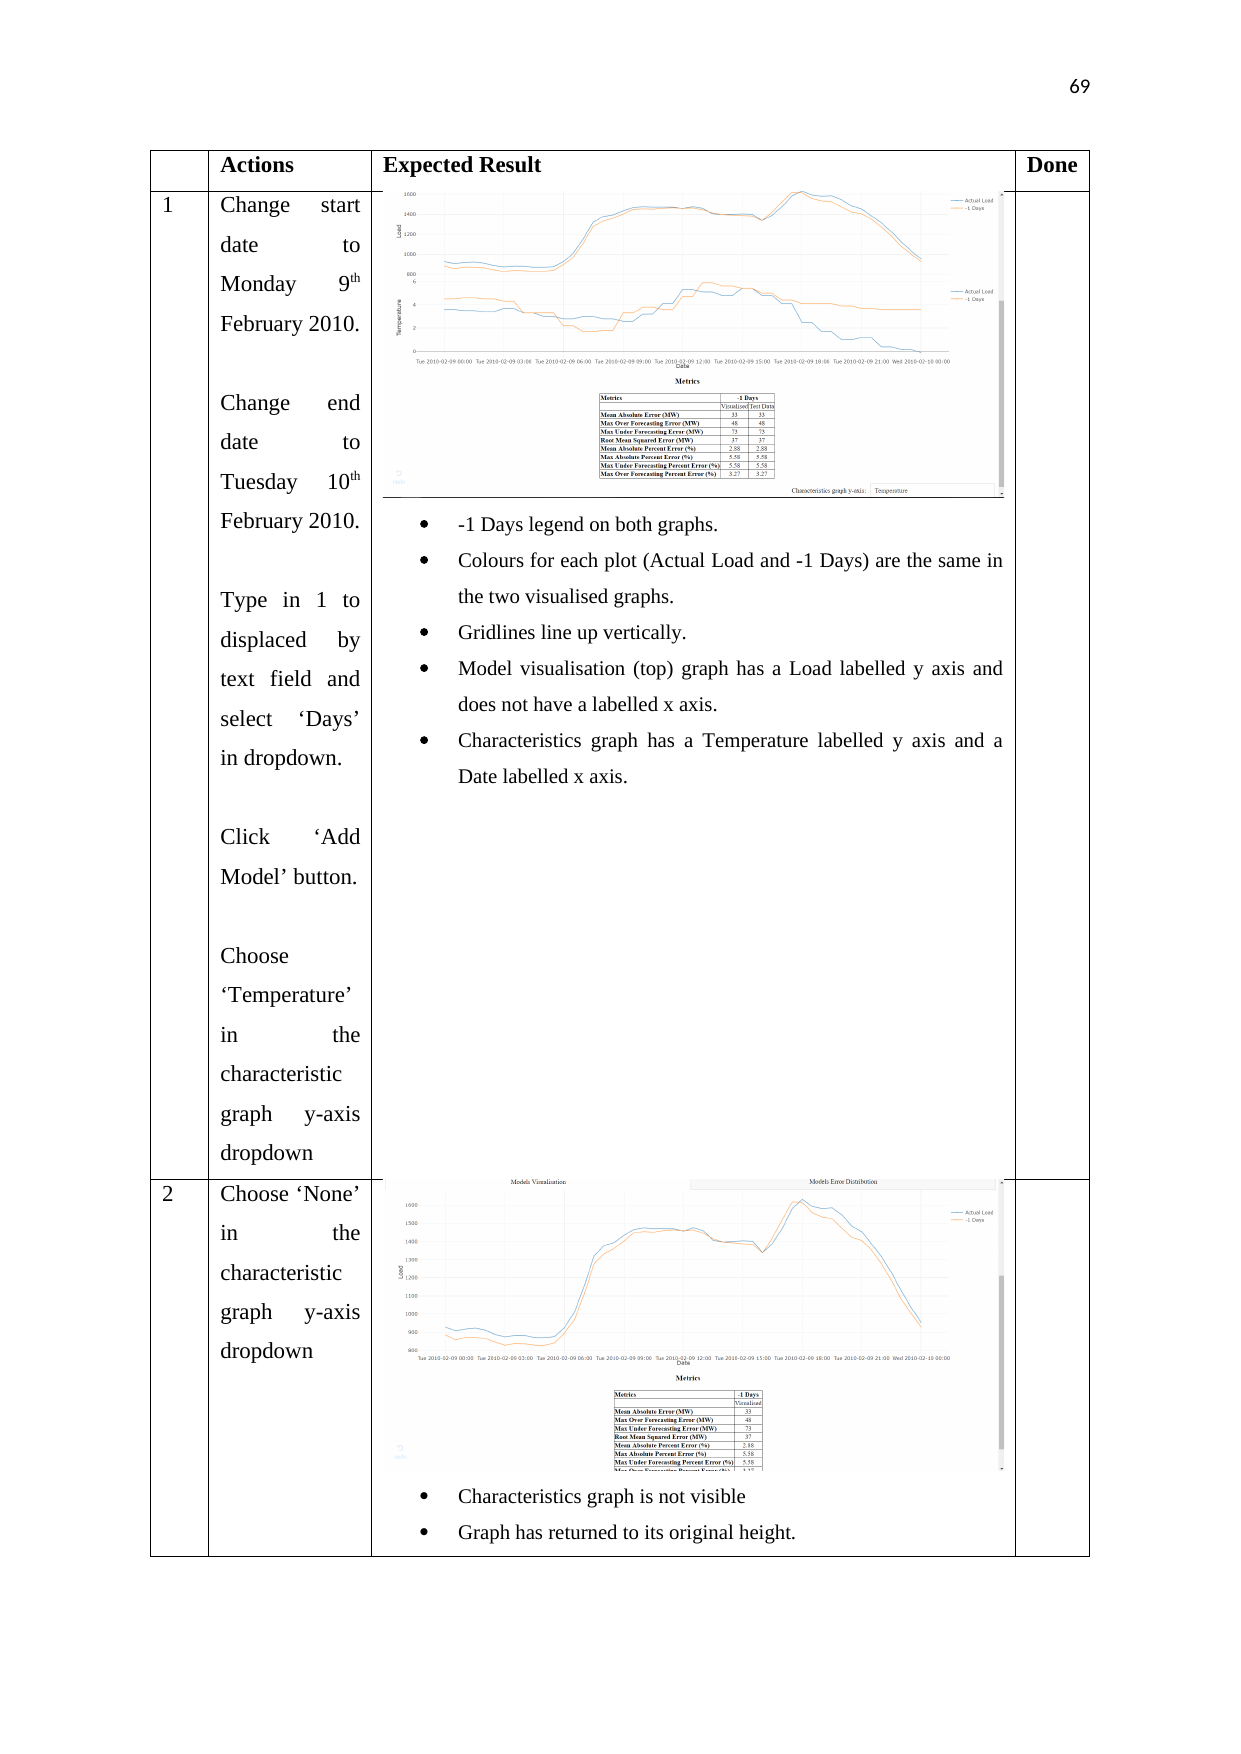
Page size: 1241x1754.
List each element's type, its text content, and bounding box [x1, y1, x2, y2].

table_cell [1016, 1180, 1089, 1556]
table_header Done [1016, 151, 1089, 191]
table_header Actions [209, 151, 371, 191]
table_cell -1 Days legend on both graphs. Colours for each plot (Actual Load and -1 Days) are the same in the two visualised graphs. Gridlines line up vertically. Model visualisation (top) graph has a Load labelled y axis and does not have a labelled x axis. Characteristics graph has a Temperature labelled y axis and a Date labelled x axis. [372, 192, 1015, 1178]
table_cell Change start date to Monday 9th February 2010. Change end date to Tuesday 10th February 2010. Type in 1 to displaced by text field and select ‘Days’ in dropdown. Click ‘Add Model’ button. Choose ‘Temperature’ in the characteristic graph y-axis dropdown [209, 192, 371, 1178]
table_cell Choose ‘None’ in the characteristic graph y-axis dropdown [209, 1180, 371, 1556]
table_cell Characteristics graph is not visible Graph has returned to its original height. [372, 1180, 1015, 1556]
table_header Expected Result [372, 151, 1015, 191]
table_cell 1 [151, 192, 208, 1178]
table_cell [1016, 192, 1089, 1178]
table_cell 2 [151, 1180, 208, 1556]
picture [382, 191, 1005, 498]
picture [382, 1179, 1005, 1471]
table_header [151, 151, 208, 191]
